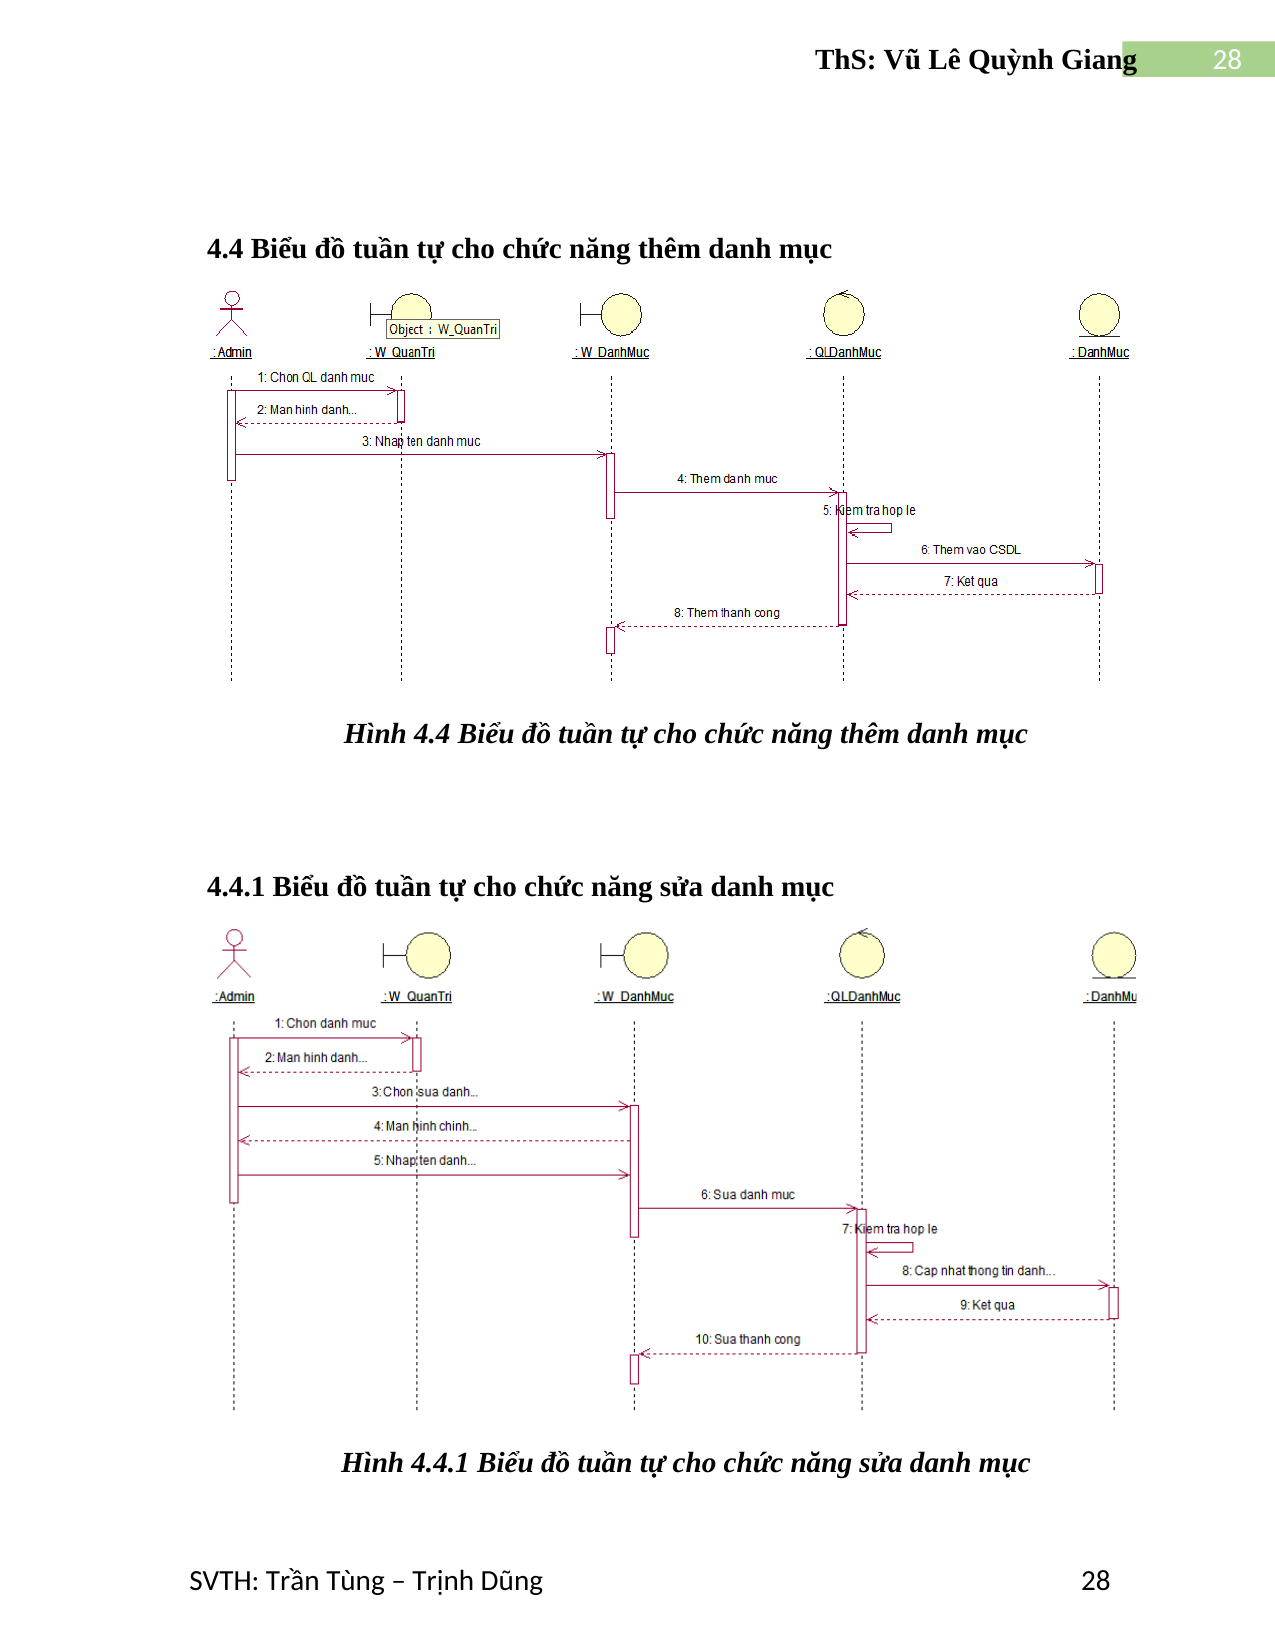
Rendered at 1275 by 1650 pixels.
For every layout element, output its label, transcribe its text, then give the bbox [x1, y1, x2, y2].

text 4.4.1 Biểu đồ tuần tự cho chức năng sửa danh mục [207, 869, 1122, 903]
text 4.4 Biểu đồ tuần tự cho chức năng thêm danh mục [207, 231, 1122, 265]
text Hình 4.4 Biểu đồ tuần tự cho chức năng thêm danh mục [252, 717, 1122, 750]
picture [206, 287, 1135, 693]
picture [206, 926, 1137, 1422]
text Hình 4.4.1 Biểu đồ tuần tự cho chức năng sửa danh mục [252, 1445, 1122, 1479]
